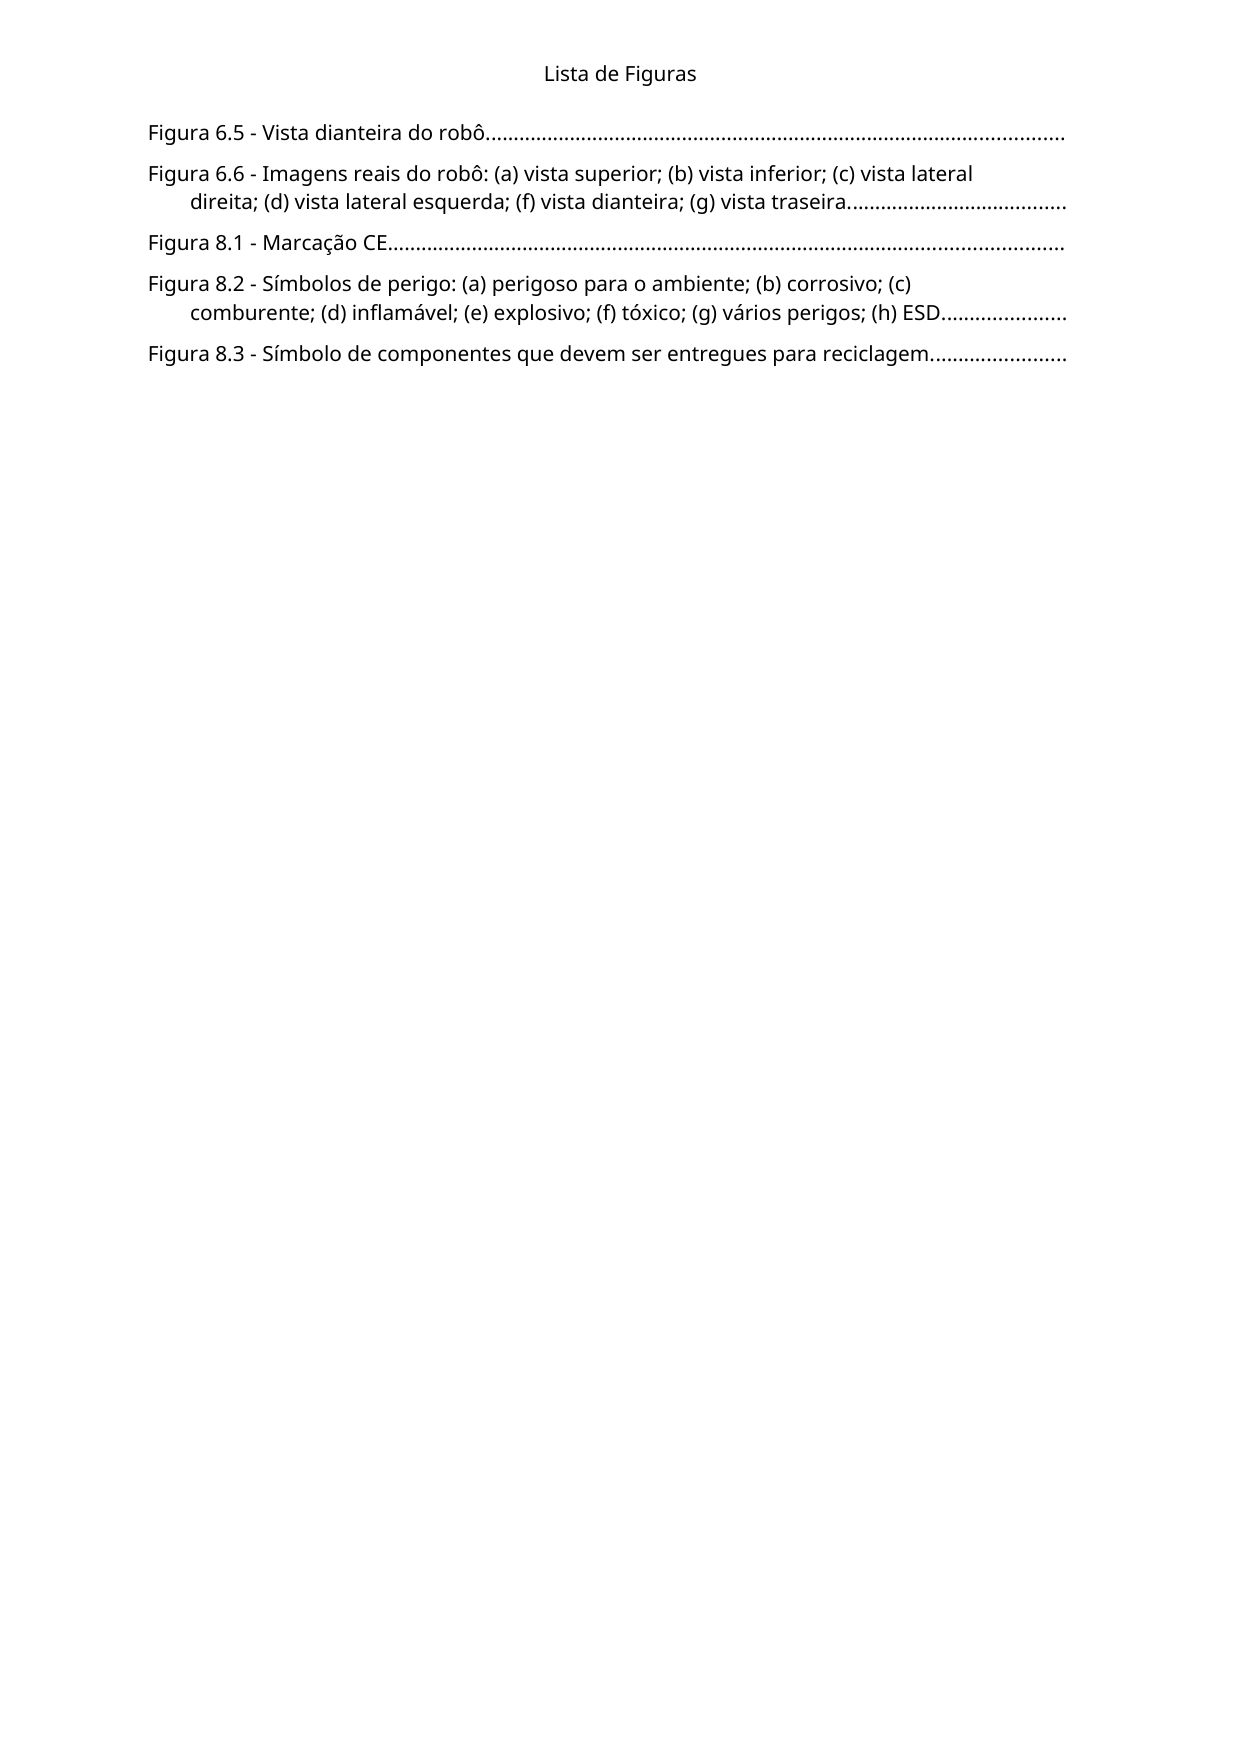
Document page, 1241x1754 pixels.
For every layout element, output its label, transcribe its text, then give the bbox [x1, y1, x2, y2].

text Figura 8.2 - Símbolos de perigo: (a) perigoso para o ambiente; (b) corrosivo; (c) comburente; (d) inflamável; (e) explosivo; (f) tóxico; (g) vários perigos; (h) ESD. 66 [148, 269, 1033, 326]
text Figura 8.1 - Marcação CE. 66 [148, 228, 1033, 257]
text Figura 6.6 - Imagens reais do robô: (a) vista superior; (b) vista inferior; (c) vista lateral direita; (d) vista lateral esquerda; (f) vista dianteira; (g) vista traseira. 59 [148, 159, 1033, 216]
text Figura 6.5 - Vista dianteira do robô. 58 [148, 118, 1033, 147]
text Figura 8.3 - Símbolo de componentes que devem ser entregues para reciclagem. 67 [148, 339, 1033, 367]
